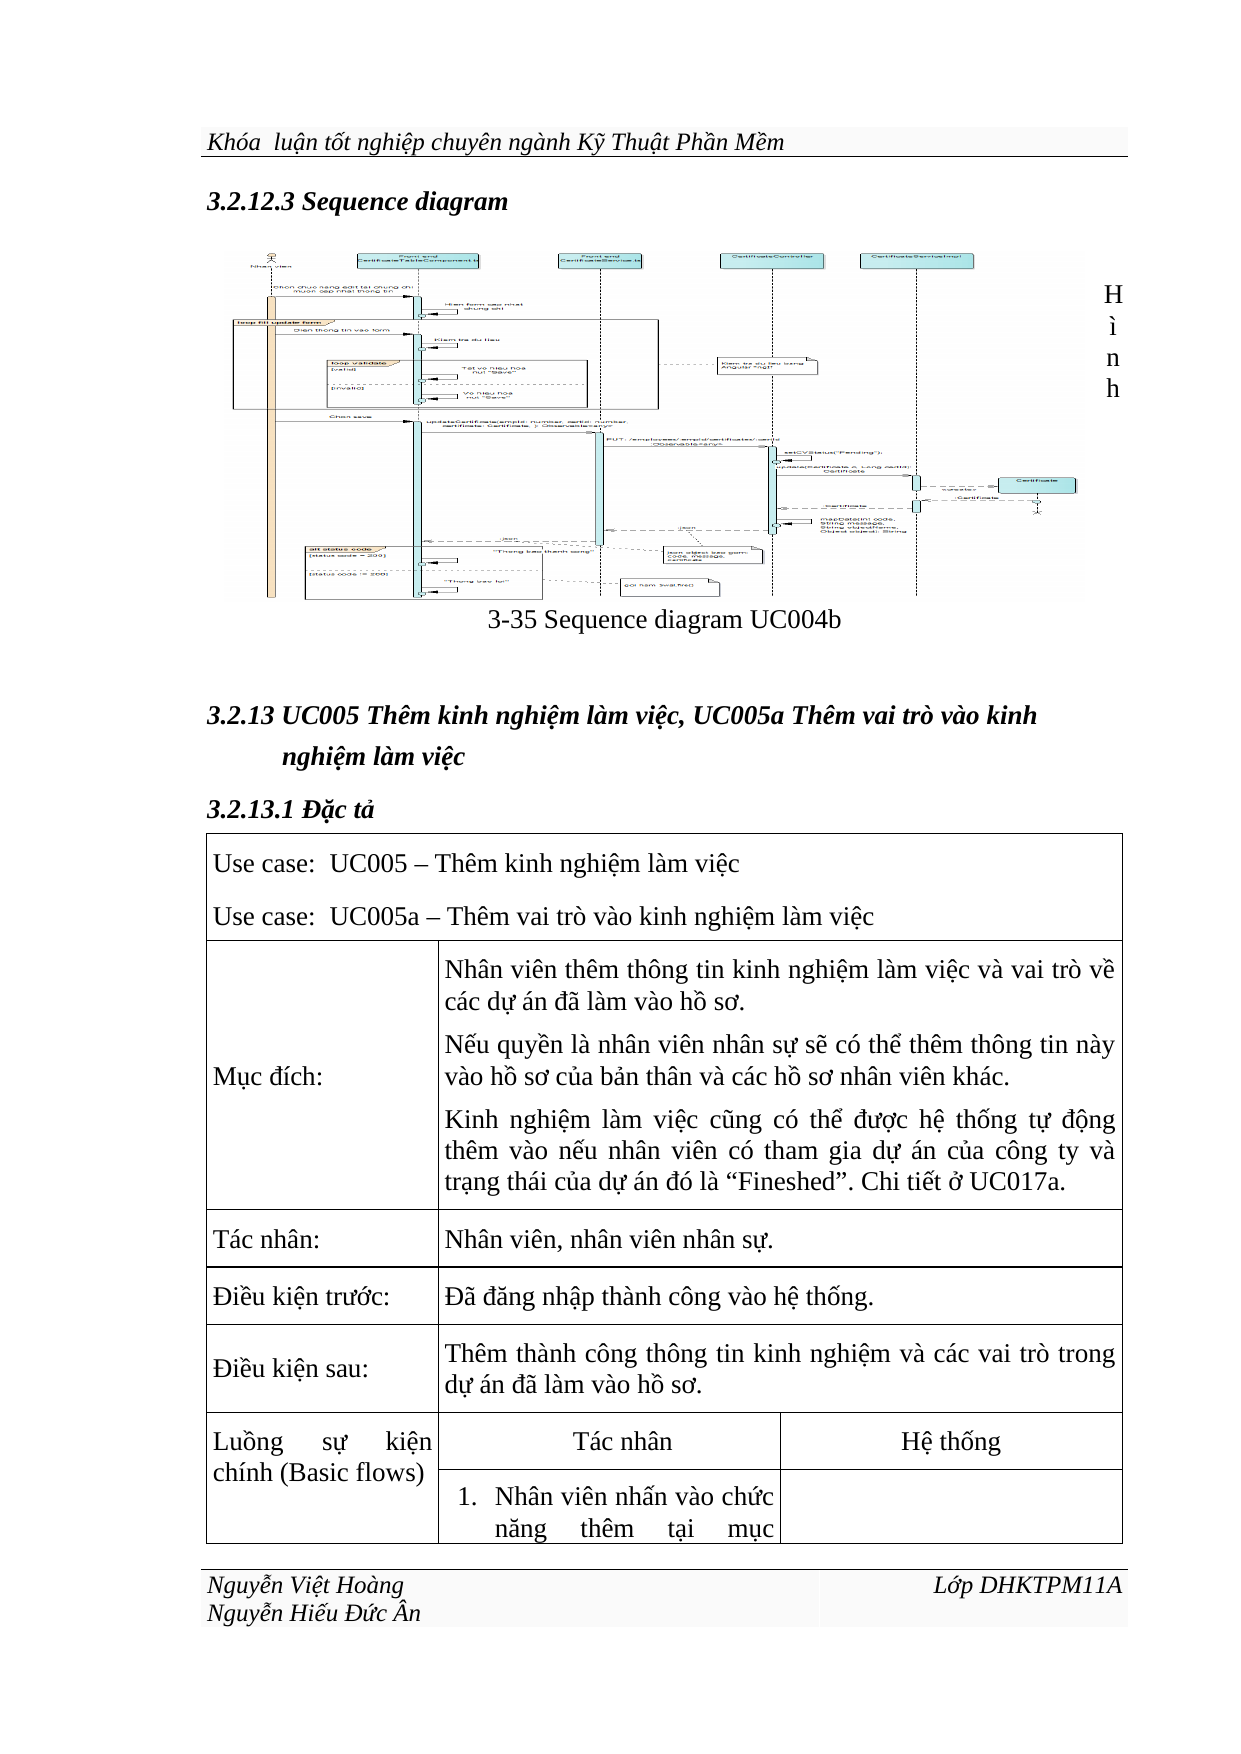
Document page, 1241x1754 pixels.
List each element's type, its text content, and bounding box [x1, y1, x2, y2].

table_cell Điều kiện sau: [207, 1325, 438, 1412]
subtitle Đặc tả [207, 793, 1122, 824]
table_cell Thêm thành công thông tin kinh nghiệm và các vai trò trong dự án đã làm vào hồ sơ. [439, 1325, 1122, 1412]
table_cell Luồng sự kiện chính (Basic flows) [207, 1413, 438, 1543]
table_header Use case: UC005 – Thêm kinh nghiệm làm việc Use case: UC005a – Thêm vai trò vào kinh nghiệm làm việc [207, 834, 1122, 940]
table_cell Hệ thống [781, 1413, 1122, 1469]
subtitle Sequence diagram [207, 185, 1122, 216]
table_cell Đã đăng nhập thành công vào hệ thống. [439, 1268, 1122, 1323]
table_cell Mục đích: [207, 941, 438, 1209]
table_cell Nhân viên, nhân viên nhân sự. [439, 1210, 1122, 1266]
table_cell Điều kiện trước: [207, 1268, 438, 1323]
table_cell Nhân viên thêm thông tin kinh nghiệm làm việc và vai trò về các dự án đã làm vào hồ sơ. Nếu quyền là nhân viên nhân sự sẽ có thể thêm thông tin này vào hồ sơ của bản thân và các hồ sơ nhân viên khác. Kinh nghiệm làm việc cũng có thể được hệ thống tự động thêm vào nếu nhân viên có tham gia dự án của công ty và trạng thái của dự án đó là “Fineshed”. Chi tiết ở UC017a. [439, 941, 1122, 1209]
table_cell [781, 1470, 1122, 1543]
subtitle UC005 Thêm kinh nghiệm làm việc, UC005a Thêm vai trò vào kinh nghiệm làm việc [207, 699, 1122, 771]
table_cell Tác nhân: [207, 1210, 438, 1266]
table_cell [439, 1470, 780, 1543]
picture [223, 251, 1085, 603]
table_cell Tác nhân [439, 1413, 780, 1469]
